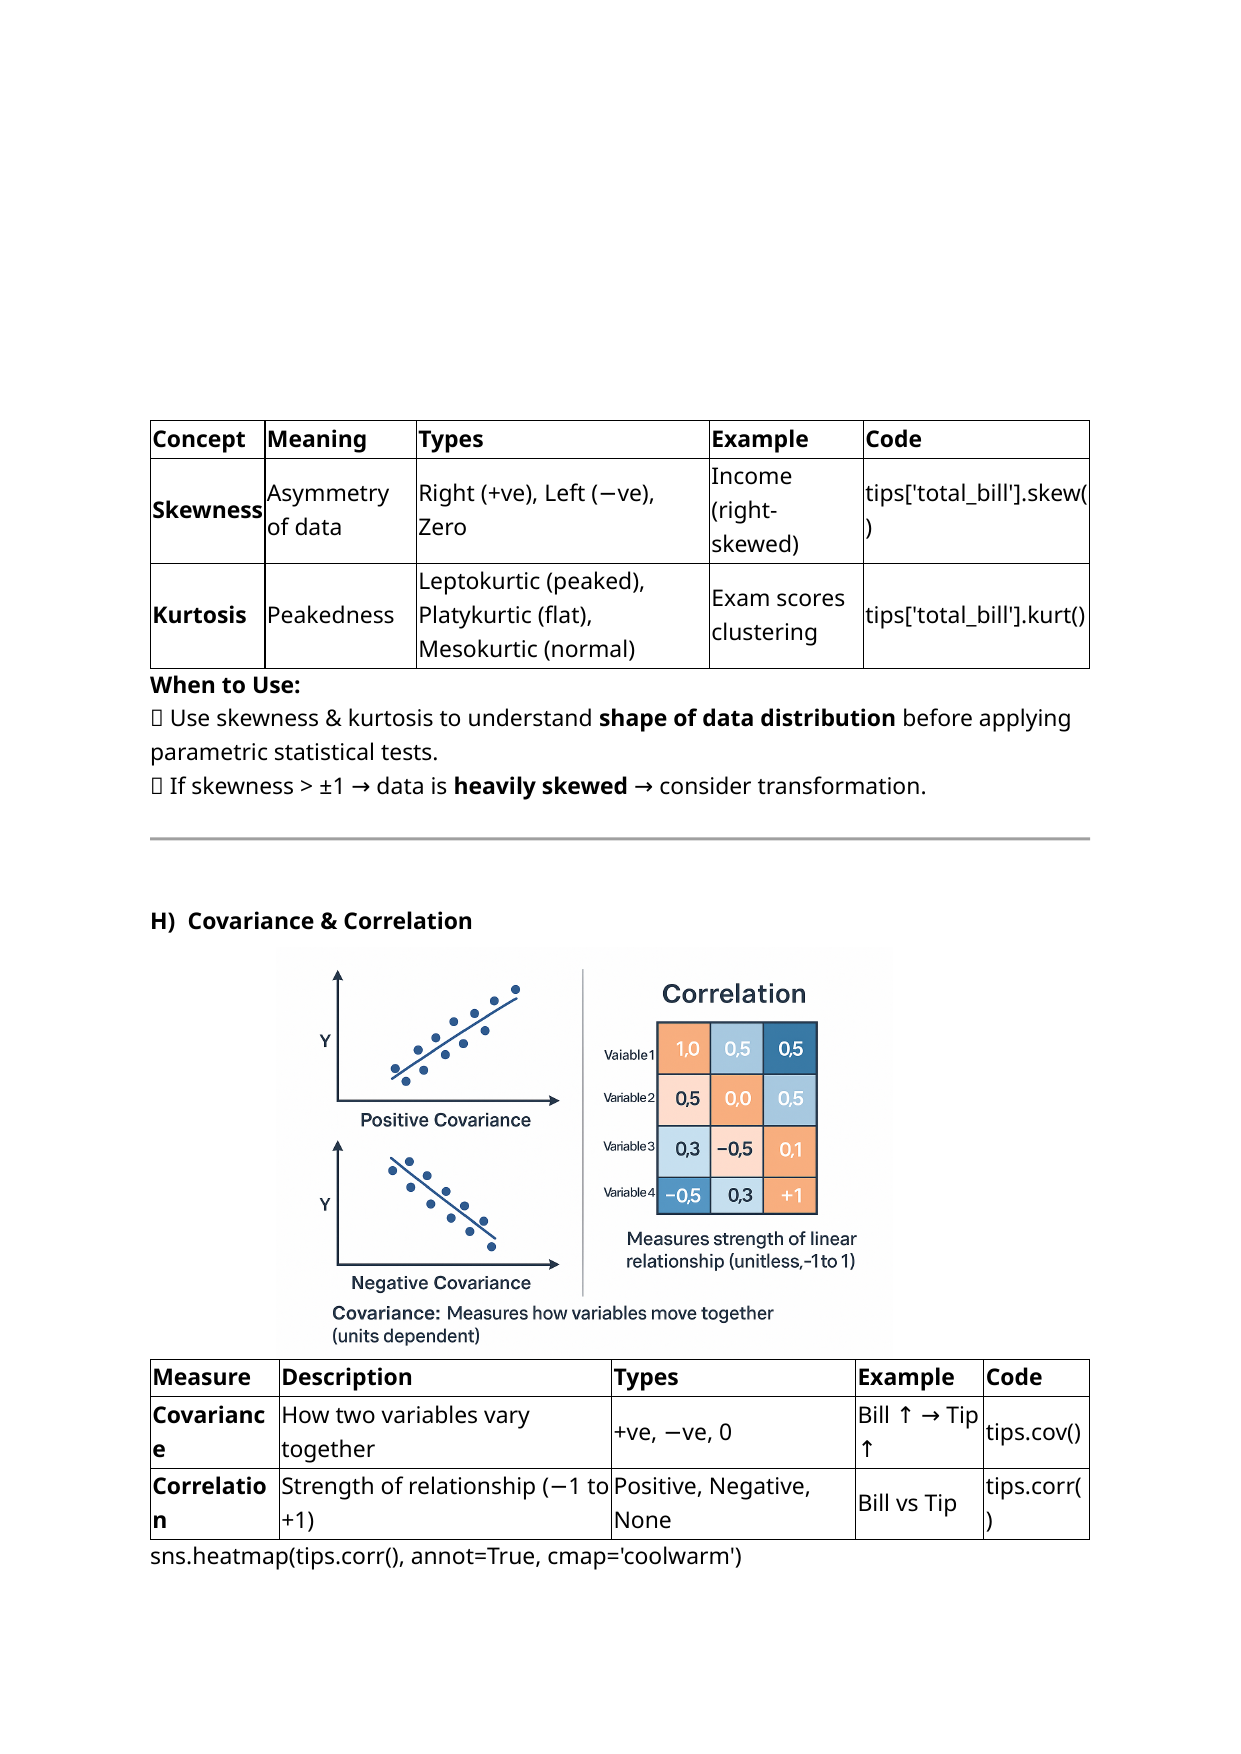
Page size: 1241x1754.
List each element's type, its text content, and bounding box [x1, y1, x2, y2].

table_cell Positive, Negative, None [612, 1469, 855, 1539]
text sns.heatmap(tips.corr(), annot=True, cmap='coolwarm') [150, 1540, 1090, 1571]
table_header Measure [151, 1360, 279, 1396]
table_cell Covariance [151, 1397, 279, 1467]
table_cell Peakedness [266, 564, 416, 667]
table_header Types [417, 421, 709, 457]
table_cell Leptokurtic (peaked), Platykurtic (flat), Mesokurtic (normal) [417, 564, 709, 667]
table_cell How two variables vary together [280, 1397, 611, 1467]
table_cell +ve, −ve, 0 [612, 1397, 855, 1467]
table_cell Bill vs Tip [856, 1469, 983, 1539]
text When to Use: ✅ Use skewness & kurtosis to understand shape of data distribution before applying parametric statistical tests. ✅ If skewness > ±1 → data is heavily skewed → consider transformation. [150, 669, 1090, 801]
table_cell Asymmetry of data [266, 459, 416, 562]
table_header Concept [151, 421, 264, 457]
table_cell Exam scores clustering [710, 564, 863, 667]
table_cell Right (+ve), Left (−ve), Zero [417, 459, 709, 562]
table_cell Kurtosis [151, 564, 264, 667]
table_header Code [984, 1360, 1089, 1396]
table_cell Income (right-skewed) [710, 459, 863, 562]
picture [276, 947, 893, 1359]
table_cell tips.corr() [984, 1469, 1089, 1539]
table_cell tips['total_bill'].skew() [864, 459, 1089, 562]
list Covariance & Correlation [150, 905, 1090, 936]
table_cell tips['total_bill'].kurt() [864, 564, 1089, 667]
table_header Types [612, 1360, 855, 1396]
table_header Description [280, 1360, 611, 1396]
table_cell tips.cov() [984, 1397, 1089, 1467]
table_header Code [864, 421, 1089, 457]
table_cell Strength of relationship (−1 to +1) [280, 1469, 611, 1539]
table_header Meaning [266, 421, 416, 457]
table_cell Skewness [151, 459, 264, 562]
table_cell Bill ↑ → Tip ↑ [856, 1397, 983, 1467]
table_cell Correlation [151, 1469, 279, 1539]
table_header Example [710, 421, 863, 457]
table_header Example [856, 1360, 983, 1396]
